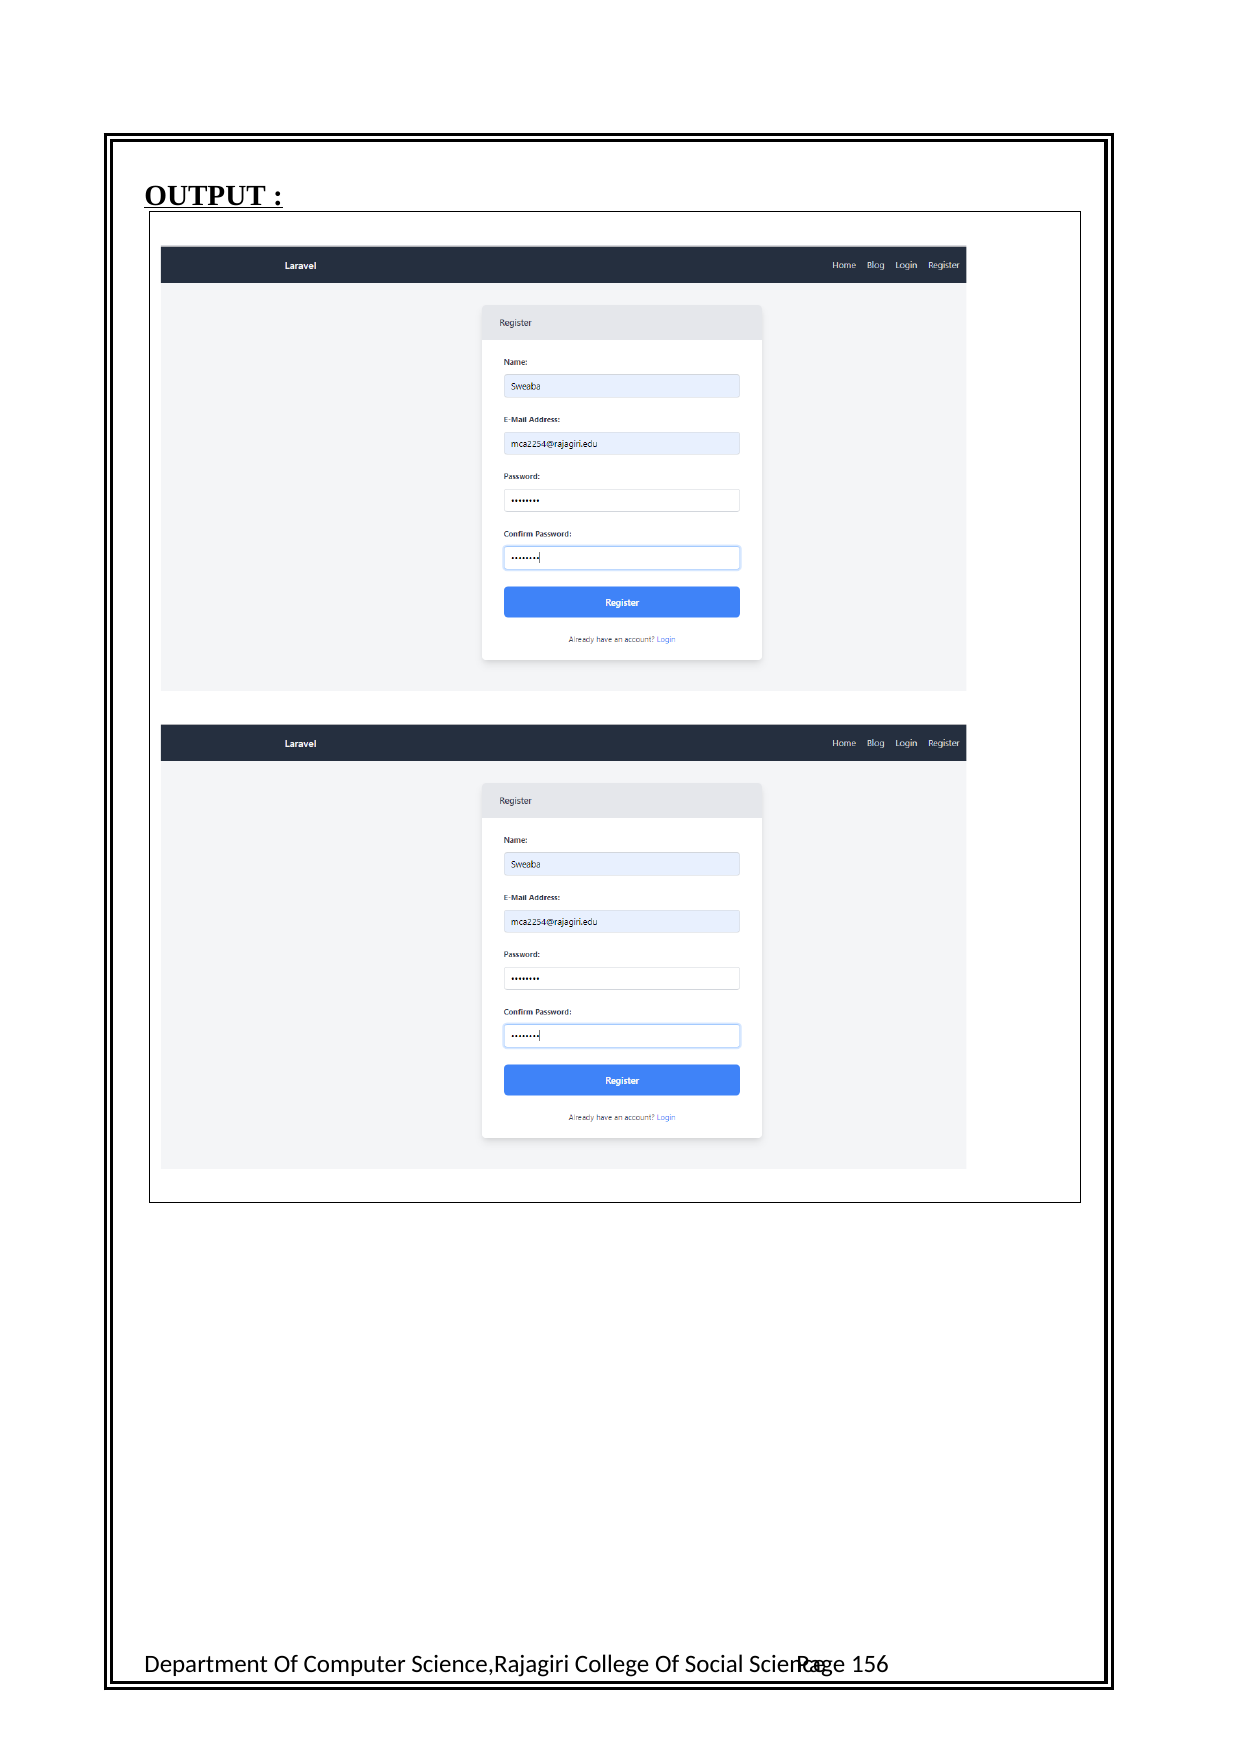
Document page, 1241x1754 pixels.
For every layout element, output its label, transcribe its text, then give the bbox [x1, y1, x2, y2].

text OUTPUT : [144, 178, 1096, 211]
table_header [150, 212, 1080, 1202]
picture [160, 245, 967, 691]
picture [160, 724, 967, 1169]
